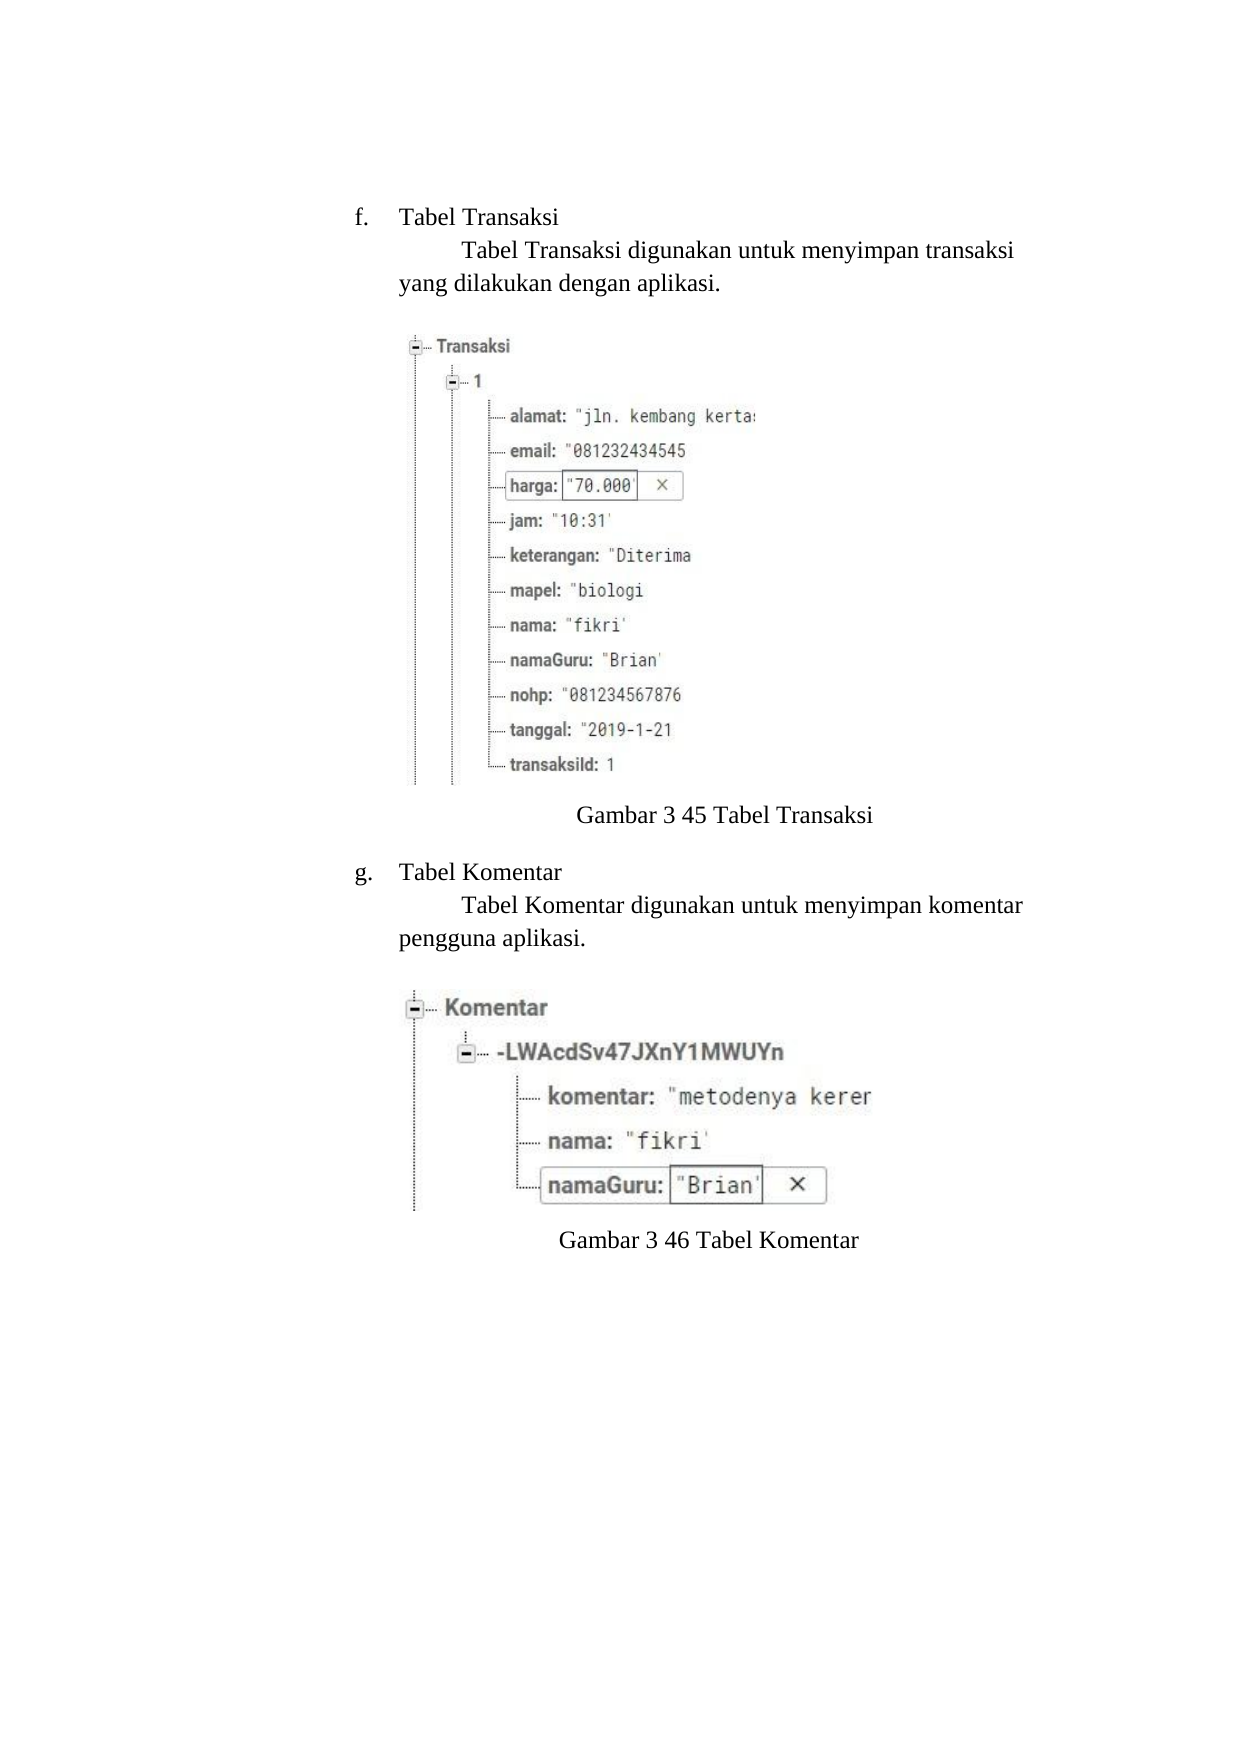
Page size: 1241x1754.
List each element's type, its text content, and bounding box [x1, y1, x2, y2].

list Tabel Transaksi [354, 202, 1063, 231]
list Tabel Komentar [354, 857, 1063, 886]
list Tabel Transaksi digunakan untuk menyimpan transaksi yang dilakukan dengan aplikasi. [399, 235, 1063, 297]
list Tabel Komentar digunakan untuk menyimpan komentar pengguna aplikasi. [399, 891, 1063, 952]
picture [398, 334, 1043, 786]
picture [398, 989, 1043, 1211]
text Gambar 3 46 Tabel Komentar [354, 1225, 1063, 1254]
text Gambar 3 45 Tabel Transaksi [386, 800, 1063, 829]
